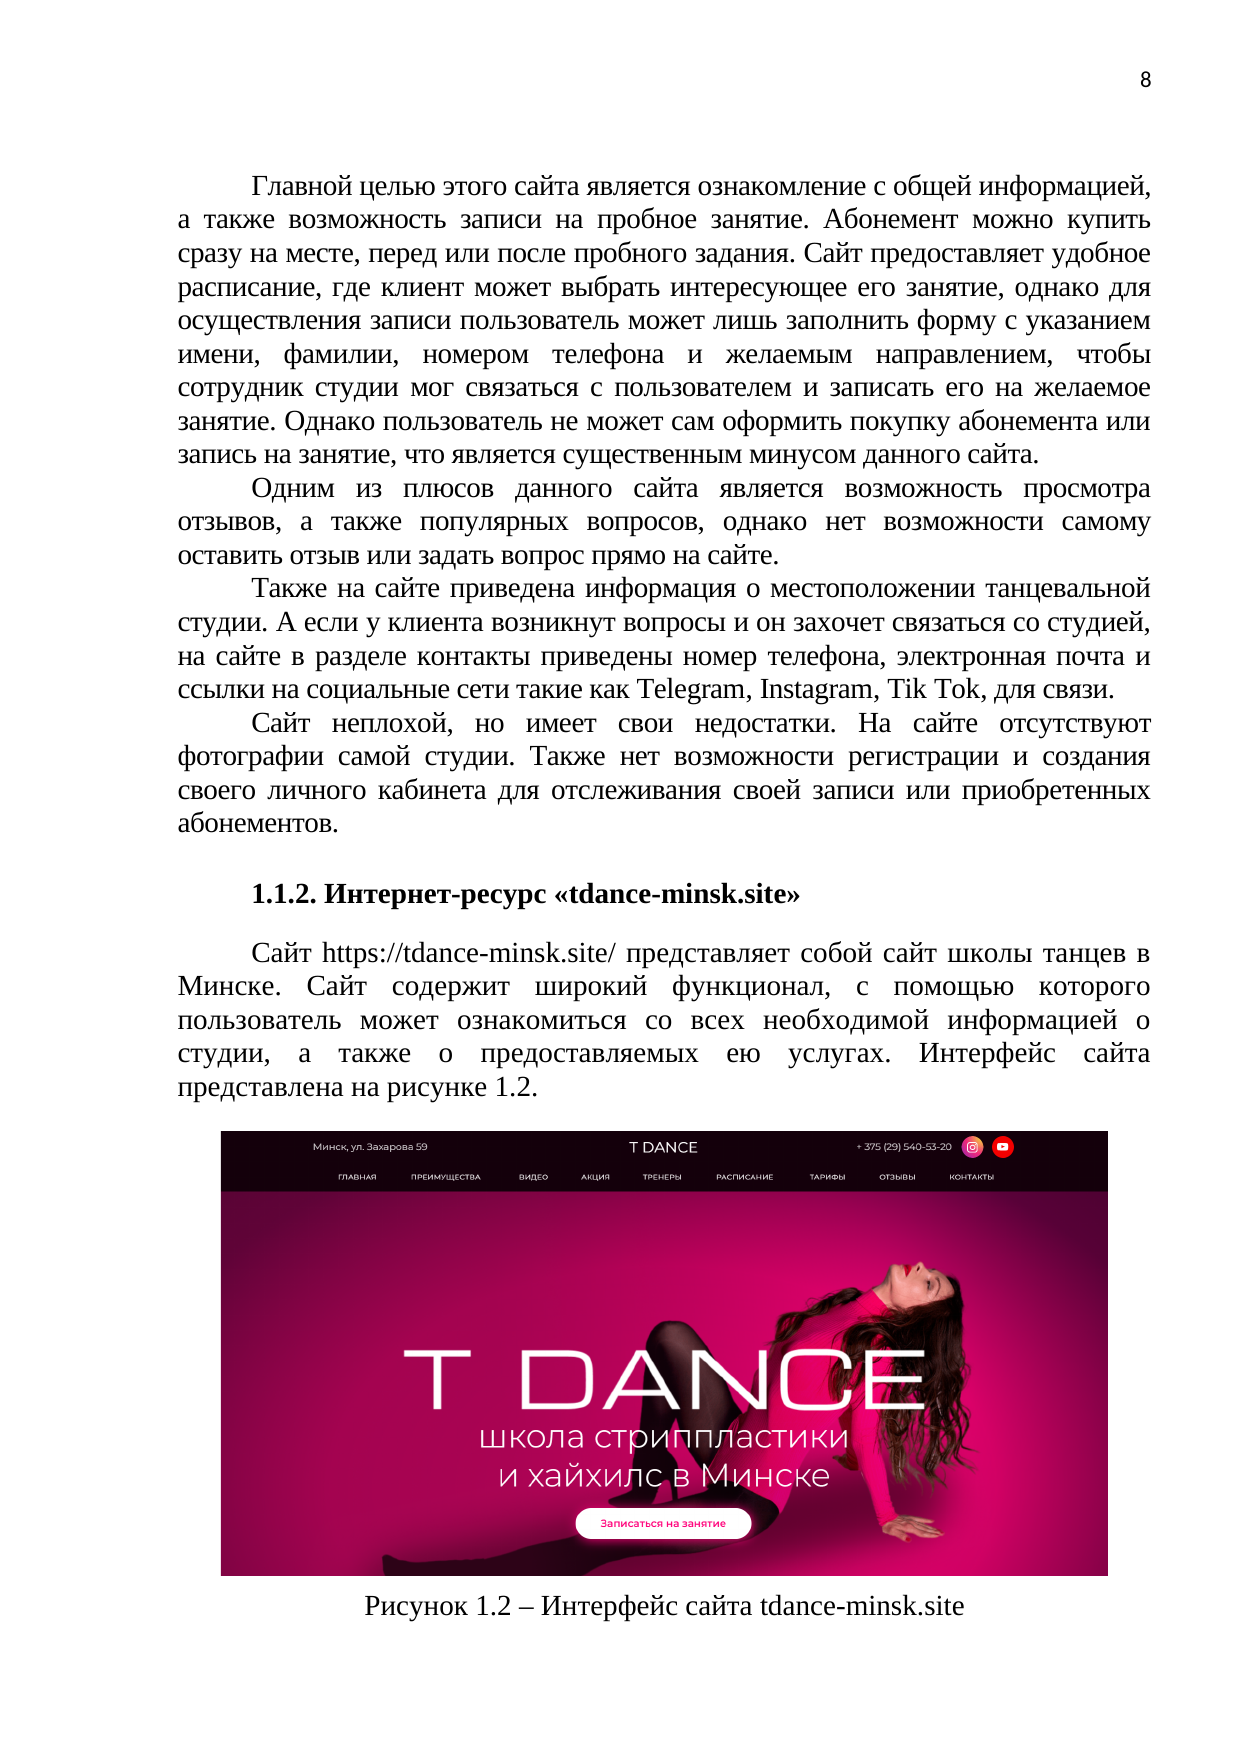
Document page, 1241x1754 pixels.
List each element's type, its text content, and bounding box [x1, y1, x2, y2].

text Одним из плюсов данного сайта является возможность просмотра отзывов, а также популярных вопросов, однако нет возможности самому оставить отзыв или задать вопрос прямо на сайте. [177, 470, 1152, 571]
text Также на сайте приведена информация о местоположении танцевальной студии. А если у клиента возникнут вопросы и он захочет связаться со студией, на сайте в разделе контакты приведены номер телефона, электронная почта и ссылки на социальные сети такие как Telegram, Instagram, Tik Tok, для связи. [177, 571, 1152, 705]
subtitle 1.1.2. Интернет-ресурс «tdance-minsk.site» [177, 876, 1152, 910]
text Главной целью этого сайта является ознакомление с общей информацией, а также возможность записи на пробное занятие. Абонемент можно купить сразу на месте, перед или после пробного задания. Сайт предоставляет удобное расписание, где клиент может выбрать интересующее его занятие, однако для осуществления записи пользователь может лишь заполнить форму с указанием имени, фамилии, номером телефона и желаемым направлением, чтобы сотрудник студии мог связаться с пользователем и записать его на желаемое занятие. Однако пользователь не может сам оформить покупку абонемента или запись на занятие, что является существенным минусом данного сайта. [177, 168, 1152, 470]
picture [220, 1131, 1108, 1576]
text Сайт https://tdance-minsk.site/ представляет собой сайт школы танцев в Минске. Сайт содержит широкий функционал, с помощью которого пользователь может ознакомиться со всех необходимой информацией о студии, а также о предоставляемых ею услугах. Интерфейс сайта представлена на рисунке 1.2. [177, 935, 1152, 1103]
text Сайт неплохой, но имеет свои недостатки. На сайте отсутствуют фотографии самой студии. Также нет возможности регистрации и создания своего личного кабинета для отслеживания своей записи или приобретенных абонементов. [177, 705, 1152, 839]
text Рисунок 1.2 – Интерфейс сайта tdance-minsk.site [177, 1588, 1152, 1621]
